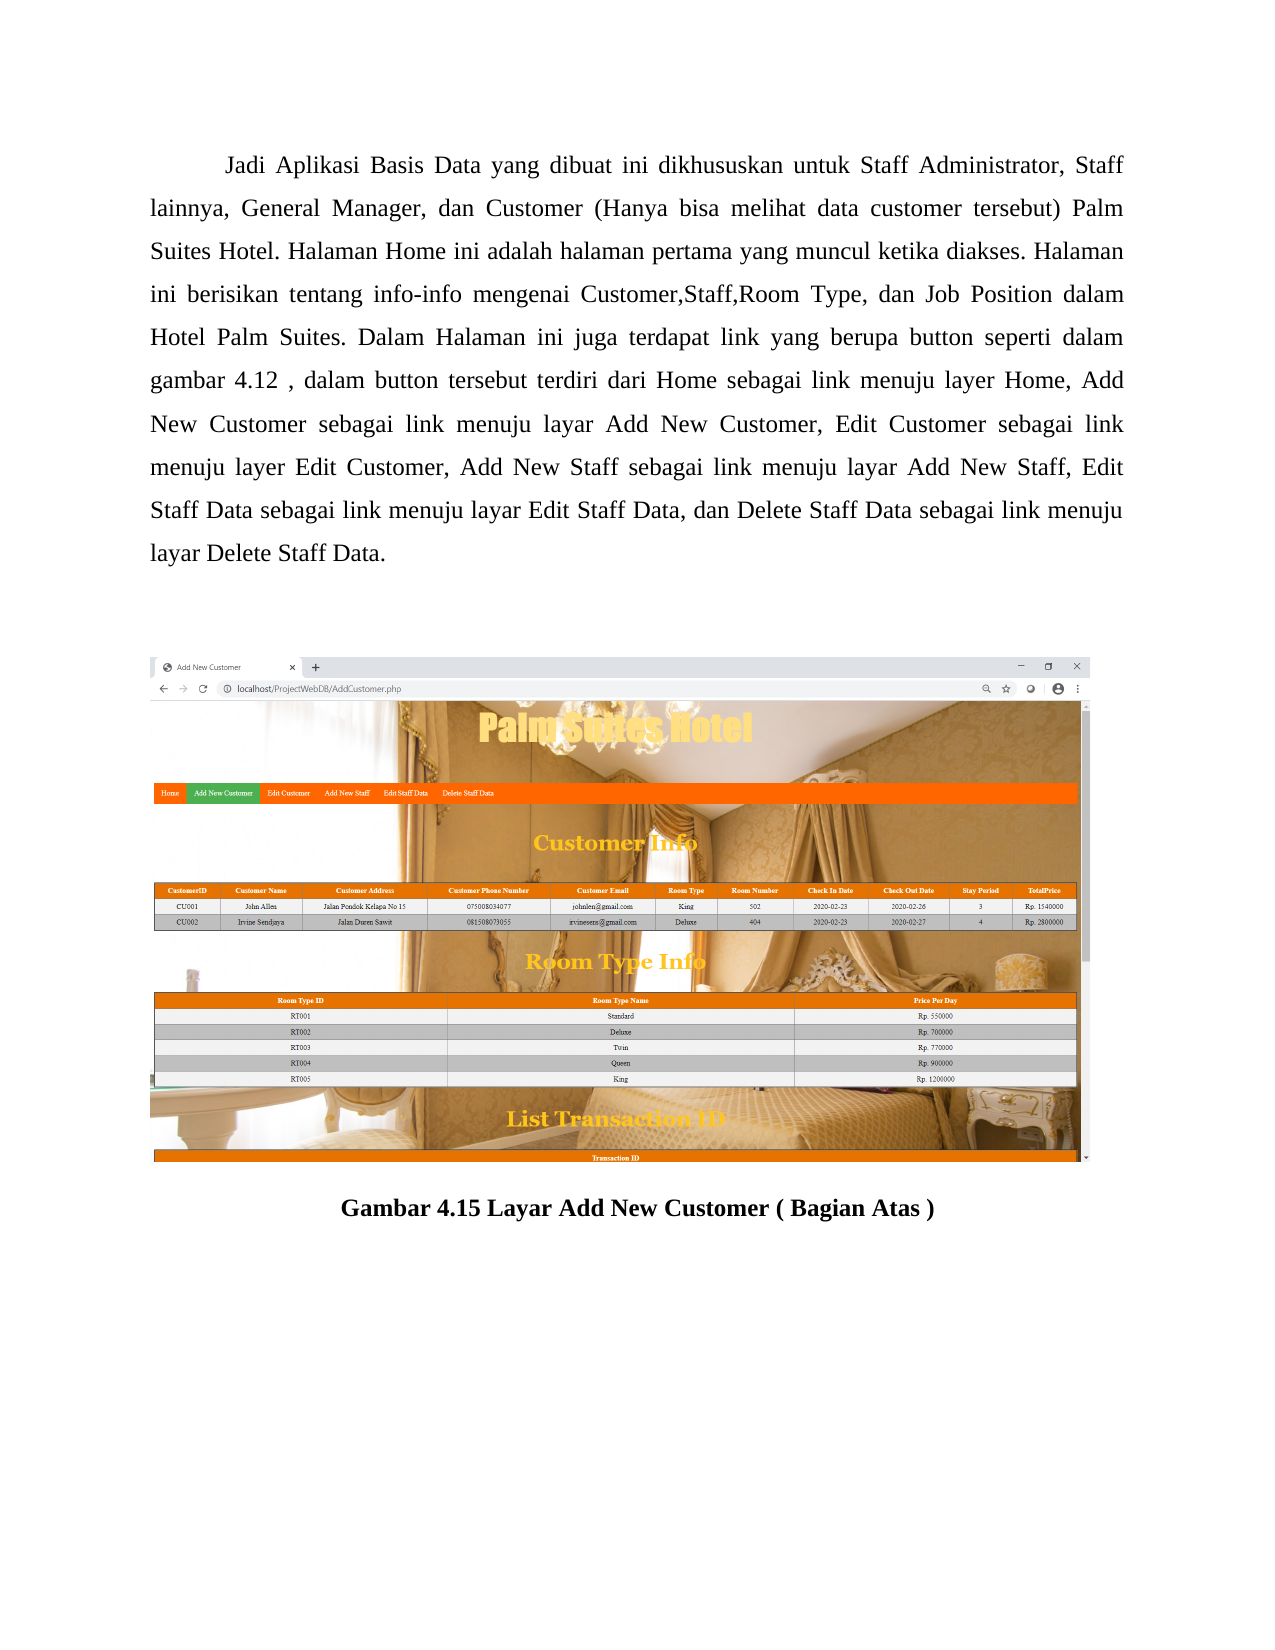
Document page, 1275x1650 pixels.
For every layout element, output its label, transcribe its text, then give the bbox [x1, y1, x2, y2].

text Jadi Aplikasi Basis Data yang dibuat ini dikhususkan untuk Staff Administrator, Staff lainnya, General Manager, dan Customer (Hanya bisa melihat data customer tersebut) Palm Suites Hotel. Halaman Home ini adalah halaman pertama yang muncul ketika diakses. Halaman ini berisikan tentang info-info mengenai Customer,Staff,Room Type, dan Job Position dalam Hotel Palm Suites. Dalam Halaman ini juga terdapat link yang berupa button seperti dalam gambar 4.12 , dalam button tersebut terdiri dari Home sebagai link menuju layer Home, Add New Customer sebagai link menuju layar Add New Customer, Edit Customer sebagai link menuju layer Edit Customer, Add New Staff sebagai link menuju layar Add New Staff, Edit Staff Data sebagai link menuju layar Edit Staff Data, dan Delete Staff Data sebagai link menuju layar Delete Staff Data. [150, 150, 1125, 567]
text Gambar 4.15 Layar Add New Customer ( Bagian Atas ) [150, 1193, 1125, 1221]
picture [150, 657, 1091, 1162]
